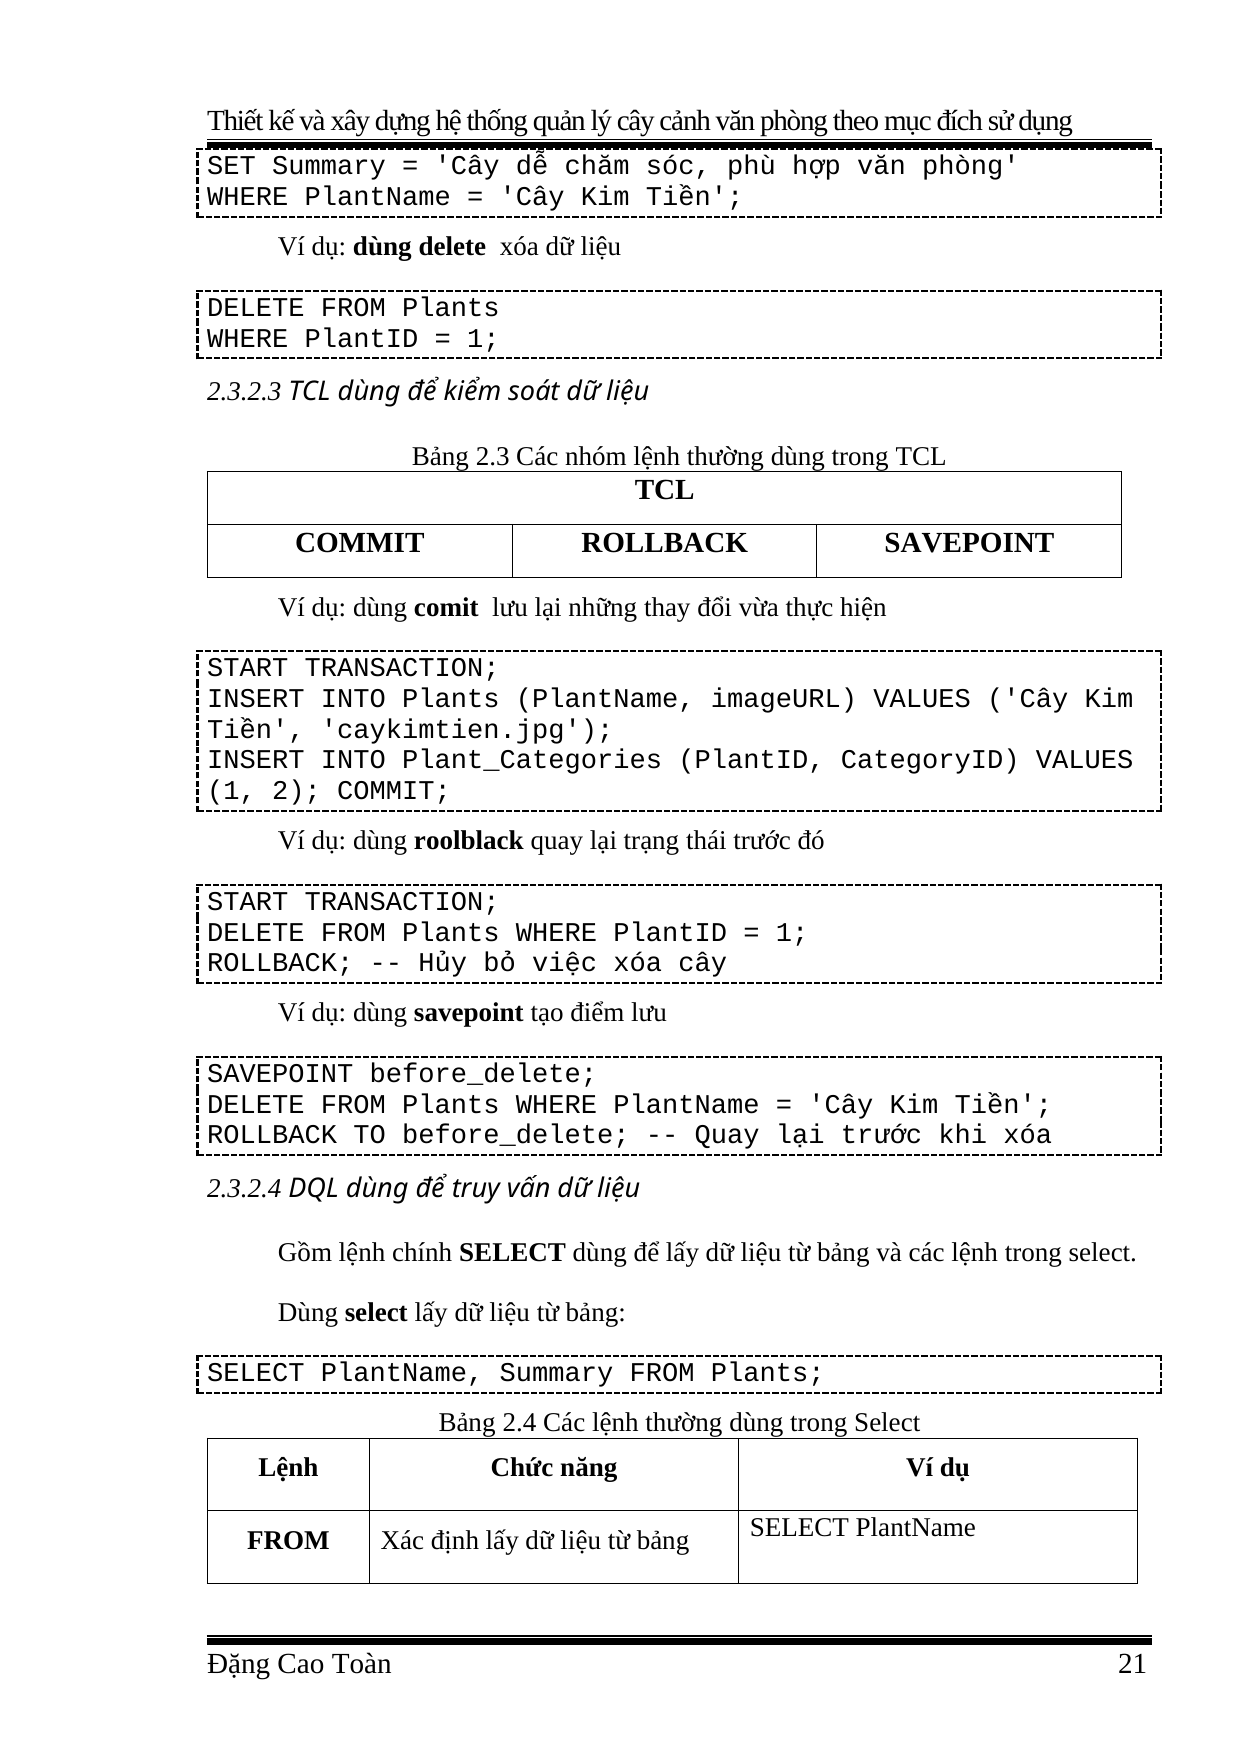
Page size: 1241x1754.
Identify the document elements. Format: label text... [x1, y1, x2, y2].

text INSERT INTO Plants (PlantName, imageURL) VALUES ('Cây Kim Tiền', 'caykimtien.jpg'); [207, 685, 1152, 742]
text WHERE PlantID = 1; [196, 320, 1162, 359]
table_cell COMMIT [208, 525, 512, 577]
text DELETE FROM Plants [196, 289, 1162, 320]
table_cell ROLLBACK [513, 525, 816, 577]
subtitle TCL dùng để kiểm soát dữ liệu [207, 372, 1152, 409]
text DELETE FROM Plants WHERE PlantID = 1; [207, 918, 1152, 945]
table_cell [370, 1511, 738, 1583]
table_header Ví dụ [739, 1439, 1137, 1510]
table_header TCL [208, 472, 1121, 524]
subtitle DQL dùng để truy vấn dữ liệu [207, 1169, 1152, 1206]
text INSERT INTO Plant_Categories (PlantID, CategoryID) VALUES (1, 2); COMMIT; [196, 742, 1162, 812]
text Ví dụ: dùng delete xóa dữ liệu [207, 230, 1152, 261]
text Ví dụ: dùng comit lưu lại những thay đổi vừa thực hiện [207, 591, 1152, 622]
text ROLLBACK TO before_delete; -- Quay lại trước khi xóa [196, 1117, 1162, 1156]
text SELECT PlantName, Summary FROM Plants; [196, 1355, 1162, 1394]
table_cell FROM [208, 1511, 369, 1583]
text WHERE PlantName = 'Cây Kim Tiền'; [196, 179, 1162, 218]
text Ví dụ: dùng roolblack quay lại trạng thái trước đó [207, 824, 1152, 856]
table_header Lệnh [208, 1439, 369, 1510]
text ROLLBACK; -- Hủy bỏ việc xóa cây [196, 945, 1162, 984]
table_header Chức năng [370, 1439, 738, 1510]
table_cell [739, 1511, 1137, 1583]
text Dùng select lấy dữ liệu từ bảng: [207, 1296, 1152, 1327]
text START TRANSACTION; [196, 883, 1162, 918]
text Ví dụ: dùng savepoint tạo điểm lưu [207, 997, 1152, 1028]
text DELETE FROM Plants WHERE PlantName = 'Cây Kim Tiền'; [207, 1091, 1152, 1117]
text SAVEPOINT before_delete; [196, 1056, 1162, 1091]
text Gồm lệnh chính SELECT dùng để lấy dữ liệu từ bảng và các lệnh trong select. [207, 1237, 1152, 1268]
text START TRANSACTION; [196, 650, 1162, 685]
table_cell SAVEPOINT [817, 525, 1121, 577]
text SET Summary = 'Cây dễ chăm sóc, phù hợp văn phòng' [196, 148, 1162, 179]
